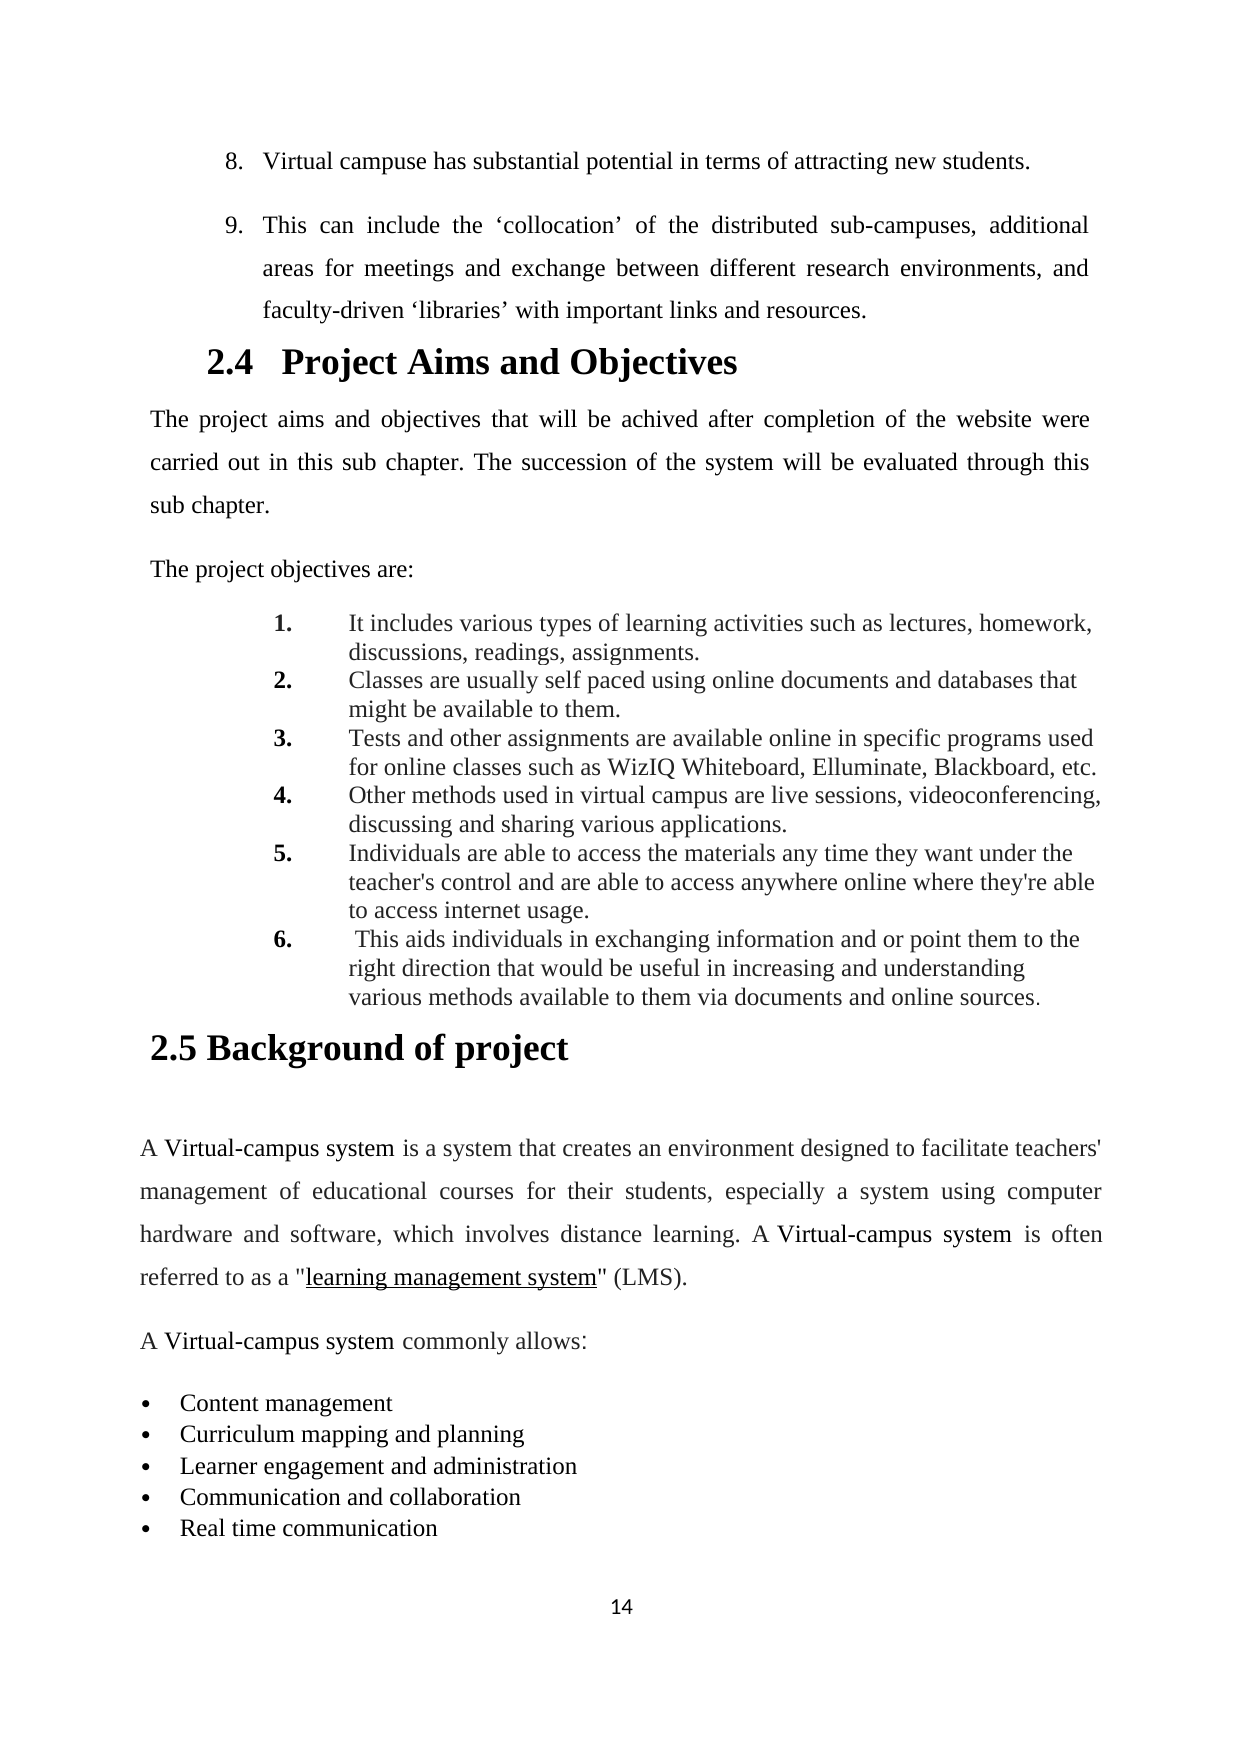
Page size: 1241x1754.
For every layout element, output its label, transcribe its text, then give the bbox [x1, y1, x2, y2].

list This can include the ‘collocation’ of the distributed sub-campuses, additional areas for meetings and exchange between different research environments, and faculty-driven ‘libraries’ with important links and resources. [225, 210, 1090, 324]
text A Virtual-campus system commonly allows: [326, 1326, 1103, 1355]
text The project objectives are: [150, 554, 1103, 583]
list Content management [142, 1388, 1103, 1417]
list Real time communication [142, 1513, 1103, 1542]
list Project Aims and Objectives [206, 339, 1103, 383]
list Other methods used in virtual campus are live sessions, videoconferencing, discussing and sharing various applications. [788, 780, 1103, 838]
list Learner engagement and administration [142, 1451, 1103, 1479]
list It includes various types of learning activities such as lectures, homework, discussions, readings, assignments. [700, 608, 1103, 665]
text A Virtual-campus system is a system that creates an environment designed to facilitate teachers' management of educational courses for their students, especially a system using computer hardware and software, which involves distance learning. A Virtual-campus system is often referred to as a "learning management system" (LMS). [139, 1133, 1103, 1291]
list Classes are usually self paced using online documents and databases that might be available to them. [621, 665, 1103, 723]
list Individuals are able to access the materials any time they want under the teacher's control and are able to access anywhere online where they're able to access internet usage. [590, 838, 1103, 924]
list Virtual campuse has substantial potential in terms of attracting new students. [225, 146, 1090, 174]
list Background of project [150, 1026, 1103, 1069]
list Curriculum mapping and planning [142, 1419, 1103, 1448]
text The project aims and objectives that will be achived after completion of the website were carried out in this sub chapter. The succession of the system will be evaluated through this sub chapter. [150, 404, 1090, 519]
list Communication and collaboration [142, 1482, 1103, 1511]
